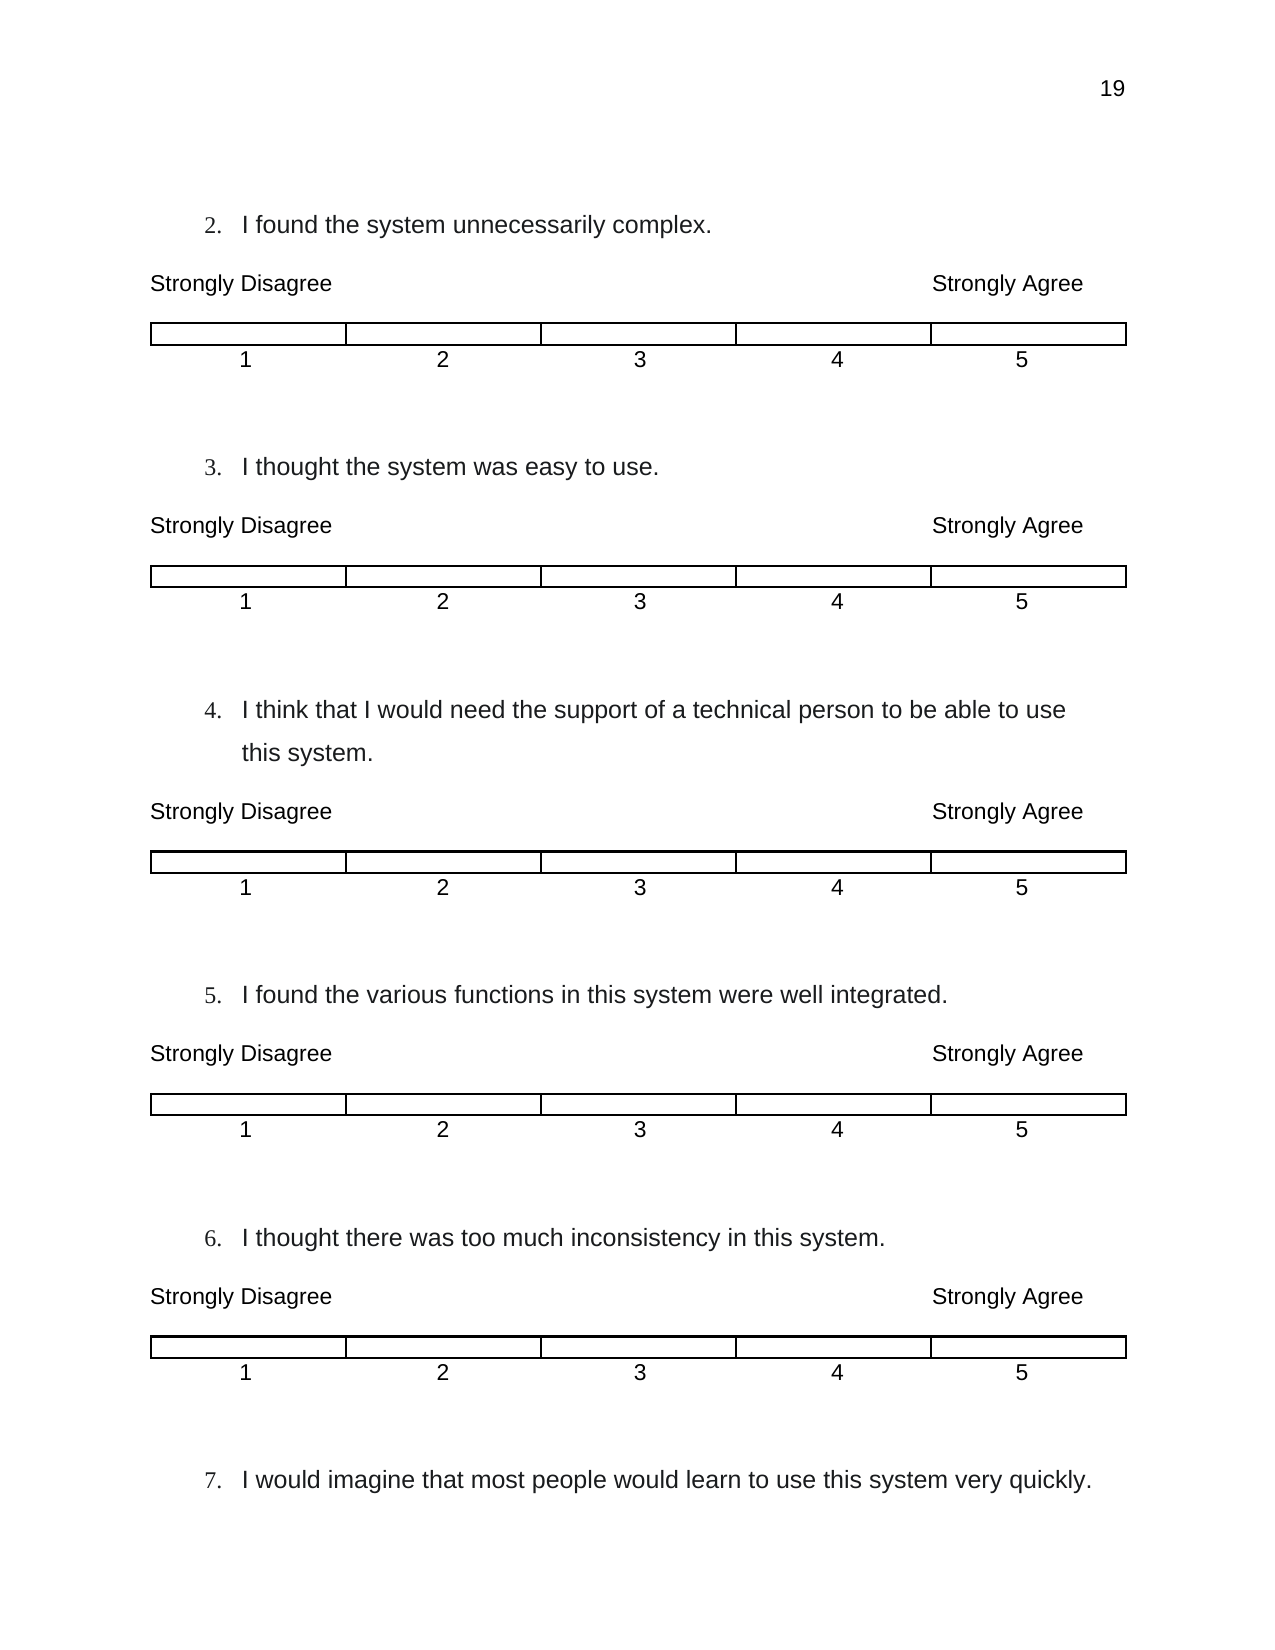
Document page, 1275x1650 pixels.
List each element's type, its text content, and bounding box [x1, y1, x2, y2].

table_header [737, 853, 930, 872]
table_header [347, 853, 540, 872]
text Strongly Disagree Strongly Agree [150, 798, 1125, 850]
table_header [152, 1338, 345, 1357]
list I think that I would need the support of a technical person to be able to use this system. [204, 695, 1108, 767]
table_header [152, 324, 345, 343]
table_header [347, 1095, 540, 1114]
table_header [542, 1095, 735, 1114]
text Strongly Disagree Strongly Agree [150, 512, 1125, 565]
list I would imagine that most people would learn to use this system very quickly. [204, 1465, 1108, 1494]
table_header [737, 567, 930, 586]
table_header [542, 324, 735, 343]
table_header [932, 1095, 1125, 1114]
table_header [347, 567, 540, 586]
text 1 2 3 4 5 [150, 346, 1125, 372]
table_header [152, 853, 345, 872]
table_header [542, 567, 735, 586]
list I thought there was too much inconsistency in this system. [204, 1223, 1108, 1252]
text Strongly Disagree Strongly Agree [150, 1283, 1125, 1335]
table_header [932, 1338, 1125, 1357]
table_header [347, 324, 540, 343]
table_header [932, 567, 1125, 586]
list I thought the system was easy to use. [204, 452, 1108, 481]
table_header [542, 1338, 735, 1357]
table_header [347, 1338, 540, 1357]
table_header [932, 324, 1125, 343]
table_header [737, 1095, 930, 1114]
text 1 2 3 4 5 [150, 1116, 1125, 1143]
table_header [737, 324, 930, 343]
table_header [152, 567, 345, 586]
table_header [152, 1095, 345, 1114]
table_header [737, 1338, 930, 1357]
text 1 2 3 4 5 [150, 1359, 1125, 1385]
text 1 2 3 4 5 [150, 874, 1125, 900]
text Strongly Disagree Strongly Agree [150, 269, 1125, 322]
table_header [932, 853, 1125, 872]
text 1 2 3 4 5 [150, 588, 1125, 614]
table_header [542, 853, 735, 872]
text Strongly Disagree Strongly Agree [150, 1040, 1125, 1093]
list I found the various functions in this system were well integrated. [204, 980, 1108, 1009]
list I found the system unnecessarily complex. [204, 210, 1108, 238]
